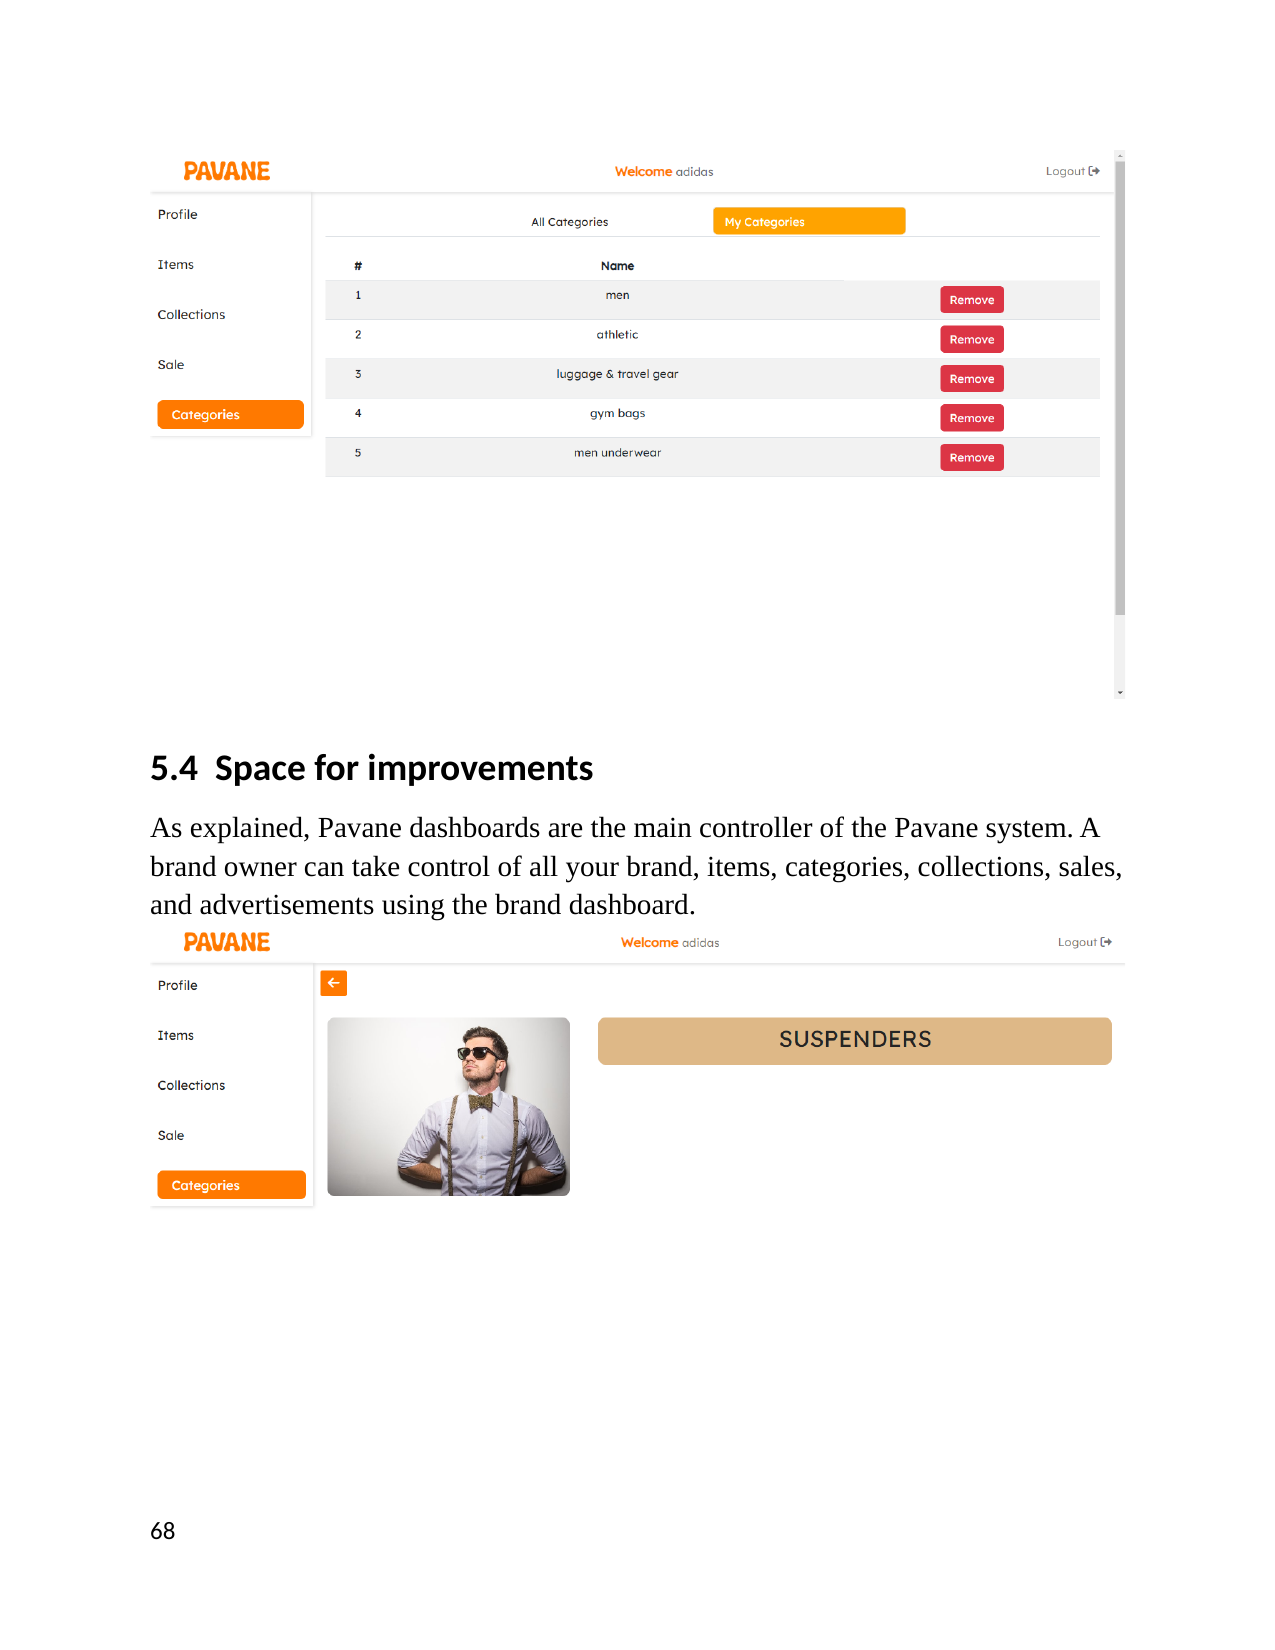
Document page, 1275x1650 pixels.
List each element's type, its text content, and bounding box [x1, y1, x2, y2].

picture [150, 150, 1125, 699]
text 5.4 Space for improvements [150, 744, 1125, 790]
picture [150, 921, 1125, 1469]
text As explained, Pavane dashboards are the main controller of the Pavane system. A brand owner can take control of all your brand, items, categories, collections, sales, and advertisements using the brand dashboard. [150, 810, 1125, 921]
